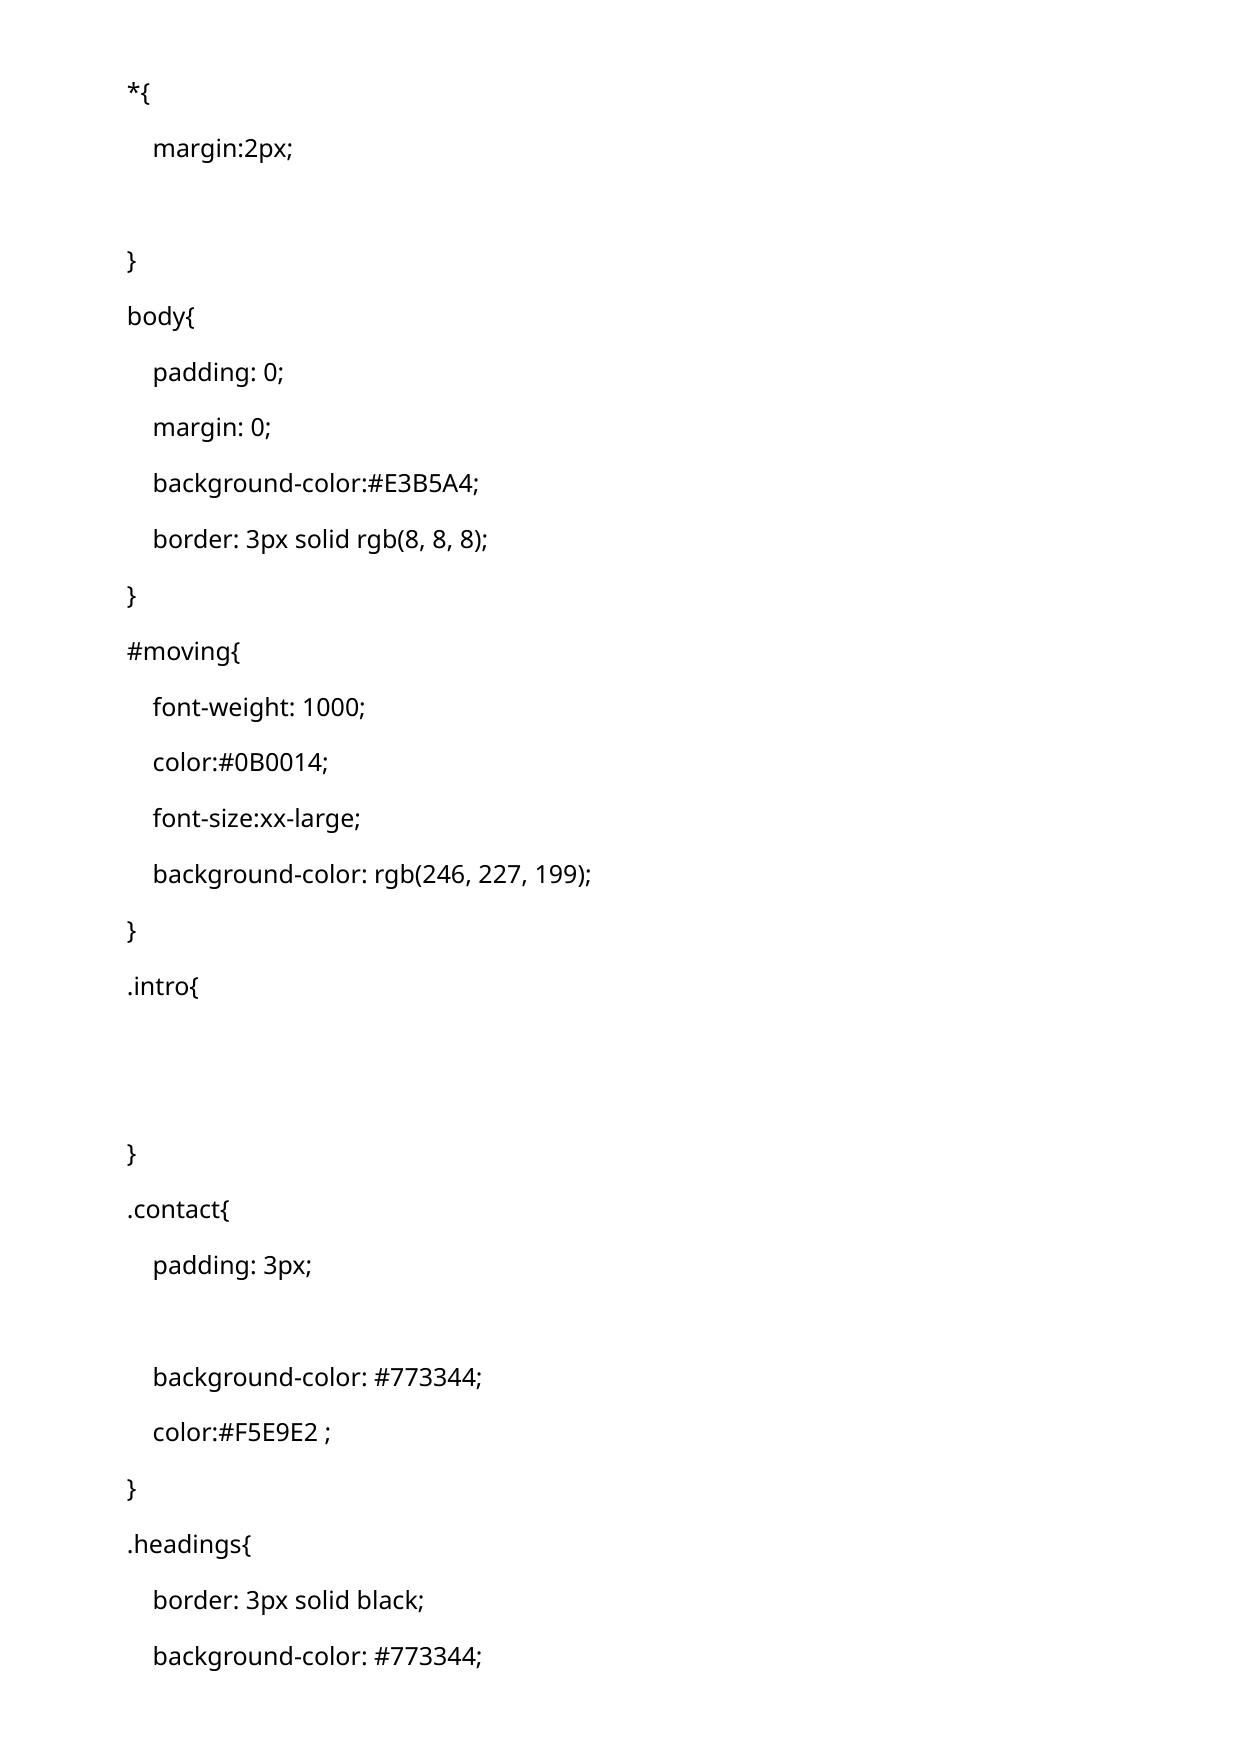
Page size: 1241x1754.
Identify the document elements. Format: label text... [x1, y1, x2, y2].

text } [75, 577, 1165, 612]
text font-weight: 1000; [75, 689, 1165, 723]
text body{ [75, 298, 1165, 332]
text *{ [75, 75, 1165, 109]
text margin:2px; [75, 131, 1165, 165]
text padding: 0; [75, 354, 1165, 388]
text border: 3px solid rgb(8, 8, 8); [75, 522, 1165, 556]
text color:#0B0014; [75, 745, 1165, 779]
text .intro{ [75, 968, 1165, 1002]
text color:#F5E9E2 ; [75, 1415, 1165, 1449]
text font-size:xx-large; [75, 801, 1165, 835]
text .contact{ [75, 1192, 1165, 1226]
text background-color: #773344; [75, 1638, 1165, 1672]
text padding: 3px; [75, 1247, 1165, 1282]
text border: 3px solid black; [75, 1582, 1165, 1617]
text #moving{ [75, 633, 1165, 667]
text .headings{ [75, 1527, 1165, 1561]
text } [75, 912, 1165, 947]
text } [75, 242, 1165, 277]
text background-color: #773344; [75, 1359, 1165, 1393]
text background-color:#E3B5A4; [75, 466, 1165, 500]
text background-color: rgb(246, 227, 199); [75, 857, 1165, 891]
text margin: 0; [75, 410, 1165, 444]
text } [75, 1471, 1165, 1505]
text } [75, 1136, 1165, 1170]
